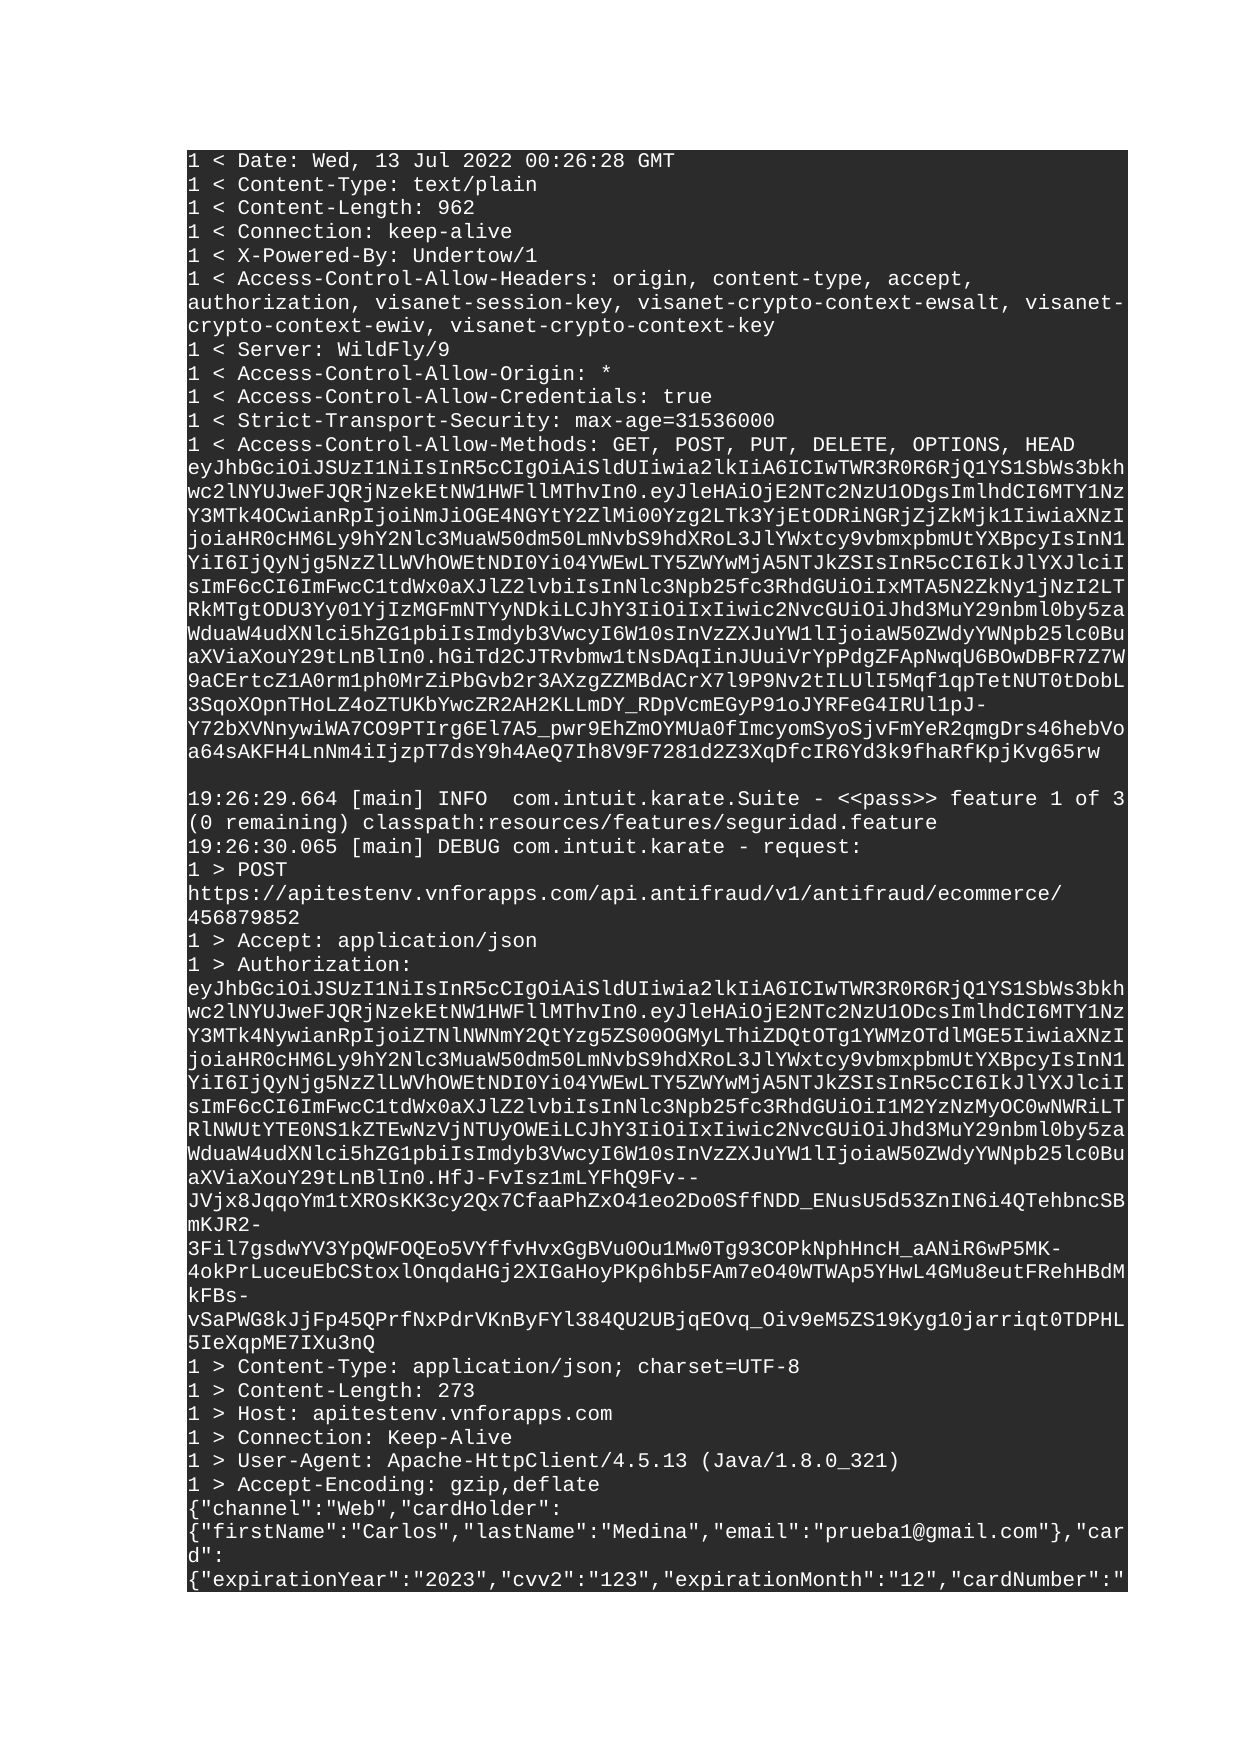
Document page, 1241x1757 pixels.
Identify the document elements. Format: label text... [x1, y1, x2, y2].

text 1 < Access-Control-Allow-Origin: * [187, 363, 1128, 386]
text 1 < Access-Control-Allow-Methods: GET, POST, PUT, DELETE, OPTIONS, HEAD [187, 434, 1128, 457]
text 1 < Strict-Transport-Security: max-age=31536000 [187, 410, 1128, 434]
text 1 < Access-Control-Allow-Credentials: true [187, 386, 1128, 410]
text 1 > Content-Type: application/json; charset=UTF-8 [187, 1356, 1128, 1379]
text 1 < Server: WildFly/9 [187, 339, 1128, 363]
text 19:26:29.664 [main] INFO com.intuit.karate.Suite - <<pass>> feature 1 of 3 (0 remaining) classpath:resources/features/seguridad.feature [187, 788, 1128, 836]
text 1 > Content-Length: 273 [187, 1379, 1128, 1403]
text eyJhbGciOiJSUzI1NiIsInR5cCIgOiAiSldUIiwia2lkIiA6ICIwTWR3R0R6RjQ1YS1SbWs3bkhwc2lNYUJweFJQRjNzekEtNW1HWFllMThvIn0.eyJleHAiOjE2NTc2NzU1ODgsImlhdCI6MTY1NzY3MTk4OCwianRpIjoiNmJiOGE4NGYtY2ZlMi00Yzg2LTk3YjEtODRiNGRjZjZkMjk1IiwiaXNzIjoiaHR0cHM6Ly9hY2Nlc3MuaW50dm50LmNvbS9hdXRoL3JlYWxtcy9vbmxpbmUtYXBpcyIsInN1YiI6IjQyNjg5NzZlLWVhOWEtNDI0Yi04YWEwLTY5ZWYwMjA5NTJkZSIsInR5cCI6IkJlYXJlciIsImF6cCI6ImFwcC1tdWx0aXJlZ2lvbiIsInNlc3Npb25fc3RhdGUiOiIxMTA5N2ZkNy1jNzI2LTRkMTgtODU3Yy01YjIzMGFmNTYyNDkiLCJhY3IiOiIxIiwic2NvcGUiOiJhd3MuY29nbml0by5zaWduaW4udXNlci5hZG1pbiIsImdyb3VwcyI6W10sInVzZXJuYW1lIjoiaW50ZWdyYWNpb25lc0BuaXViaXouY29tLnBlIn0.hGiTd2CJTRvbmw1tNsDAqIinJUuiVrYpPdgZFApNwqU6BOwDBFR7Z7W9aCErtcZ1A0rm1ph0MrZiPbGvb2r3AXzgZZMBdACrX7l9P9Nv2tILUlI5Mqf1qpTetNUT0tDobL3SqoXOpnTHoLZ4oZTUKbYwcZR2AH2KLLmDY_RDpVcmEGyP91oJYRFeG4IRUl1pJ-Y72bXVNnywiWA7CO9PTIrg6El7A5_pwr9EhZmOYMUa0fImcyomSyoSjvFmYeR2qmgDrs46hebVoa64sAKFH4LnNm4iIjzpT7dsY9h4AeQ7Ih8V9F7281d2Z3XqDfcIR6Yd3k9fhaRfKpjKvg65rw [187, 457, 1128, 765]
text 1 > Accept: application/json [187, 930, 1128, 954]
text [187, 1498, 1128, 1592]
text 1 > Connection: Keep-Alive [187, 1427, 1128, 1451]
text 19:26:30.065 [main] DEBUG com.intuit.karate - request: [187, 836, 1128, 859]
text 1 < Content-Length: 962 [187, 197, 1128, 221]
text 1 > User-Agent: Apache-HttpClient/4.5.13 (Java/1.8.0_321) [187, 1451, 1128, 1474]
text 1 > Accept-Encoding: gzip,deflate [187, 1474, 1128, 1498]
text 1 < Access-Control-Allow-Headers: origin, content-type, accept, authorization, visanet-session-key, visanet-crypto-context-ewsalt, visanet-crypto-context-ewiv, visanet-crypto-context-key [187, 268, 1128, 339]
text 1 < X-Powered-By: Undertow/1 [187, 244, 1128, 268]
text 1 < Connection: keep-alive [187, 221, 1128, 244]
text 1 < Content-Type: text/plain [187, 174, 1128, 197]
text 1 < Date: Wed, 13 Jul 2022 00:26:28 GMT [187, 150, 1128, 174]
text 1 > Authorization: eyJhbGciOiJSUzI1NiIsInR5cCIgOiAiSldUIiwia2lkIiA6ICIwTWR3R0R6RjQ1YS1SbWs3bkhwc2lNYUJweFJQRjNzekEtNW1HWFllMThvIn0.eyJleHAiOjE2NTc2NzU1ODcsImlhdCI6MTY1NzY3MTk4NywianRpIjoiZTNlNWNmY2QtYzg5ZS00OGMyLThiZDQtOTg1YWMzOTdlMGE5IiwiaXNzIjoiaHR0cHM6Ly9hY2Nlc3MuaW50dm50LmNvbS9hdXRoL3JlYWxtcy9vbmxpbmUtYXBpcyIsInN1YiI6IjQyNjg5NzZlLWVhOWEtNDI0Yi04YWEwLTY5ZWYwMjA5NTJkZSIsInR5cCI6IkJlYXJlciIsImF6cCI6ImFwcC1tdWx0aXJlZ2lvbiIsInNlc3Npb25fc3RhdGUiOiI1M2YzNzMyOC0wNWRiLTRlNWUtYTE0NS1kZTEwNzVjNTUyOWEiLCJhY3IiOiIxIiwic2NvcGUiOiJhd3MuY29nbml0by5zaWduaW4udXNlci5hZG1pbiIsImdyb3VwcyI6W10sInVzZXJuYW1lIjoiaW50ZWdyYWNpb25lc0BuaXViaXouY29tLnBlIn0.HfJ-FvIsz1mLYFhQ9Fv--JVjx8JqqoYm1tXROsKK3cy2Qx7CfaaPhZxO41eo2Do0SffNDD_ENusU5d53ZnIN6i4QTehbncSBmKJR2-3Fil7gsdwYV3YpQWFOQEo5VYffvHvxGgBVu0Ou1Mw0Tg93COPkNphHncH_aANiR6wP5MK-4okPrLuceuEbCStoxlOnqdaHGj2XIGaHoyPKp6hb5FAm7eO40WTWAp5YHwL4GMu8eutFRehHBdMkFBs-vSaPWG8kJjFp45QPrfNxPdrVKnByFYl384QU2UBjqEOvq_Oiv9eM5ZS19Kyg10jarriqt0TDPHL5IeXqpME7IXu3nQ [187, 954, 1128, 1356]
text 1 > POST https://apitestenv.vnforapps.com/api.antifraud/v1/antifraud/ecommerce/456879852 [187, 859, 1128, 930]
text 1 > Host: apitestenv.vnforapps.com [187, 1403, 1128, 1427]
